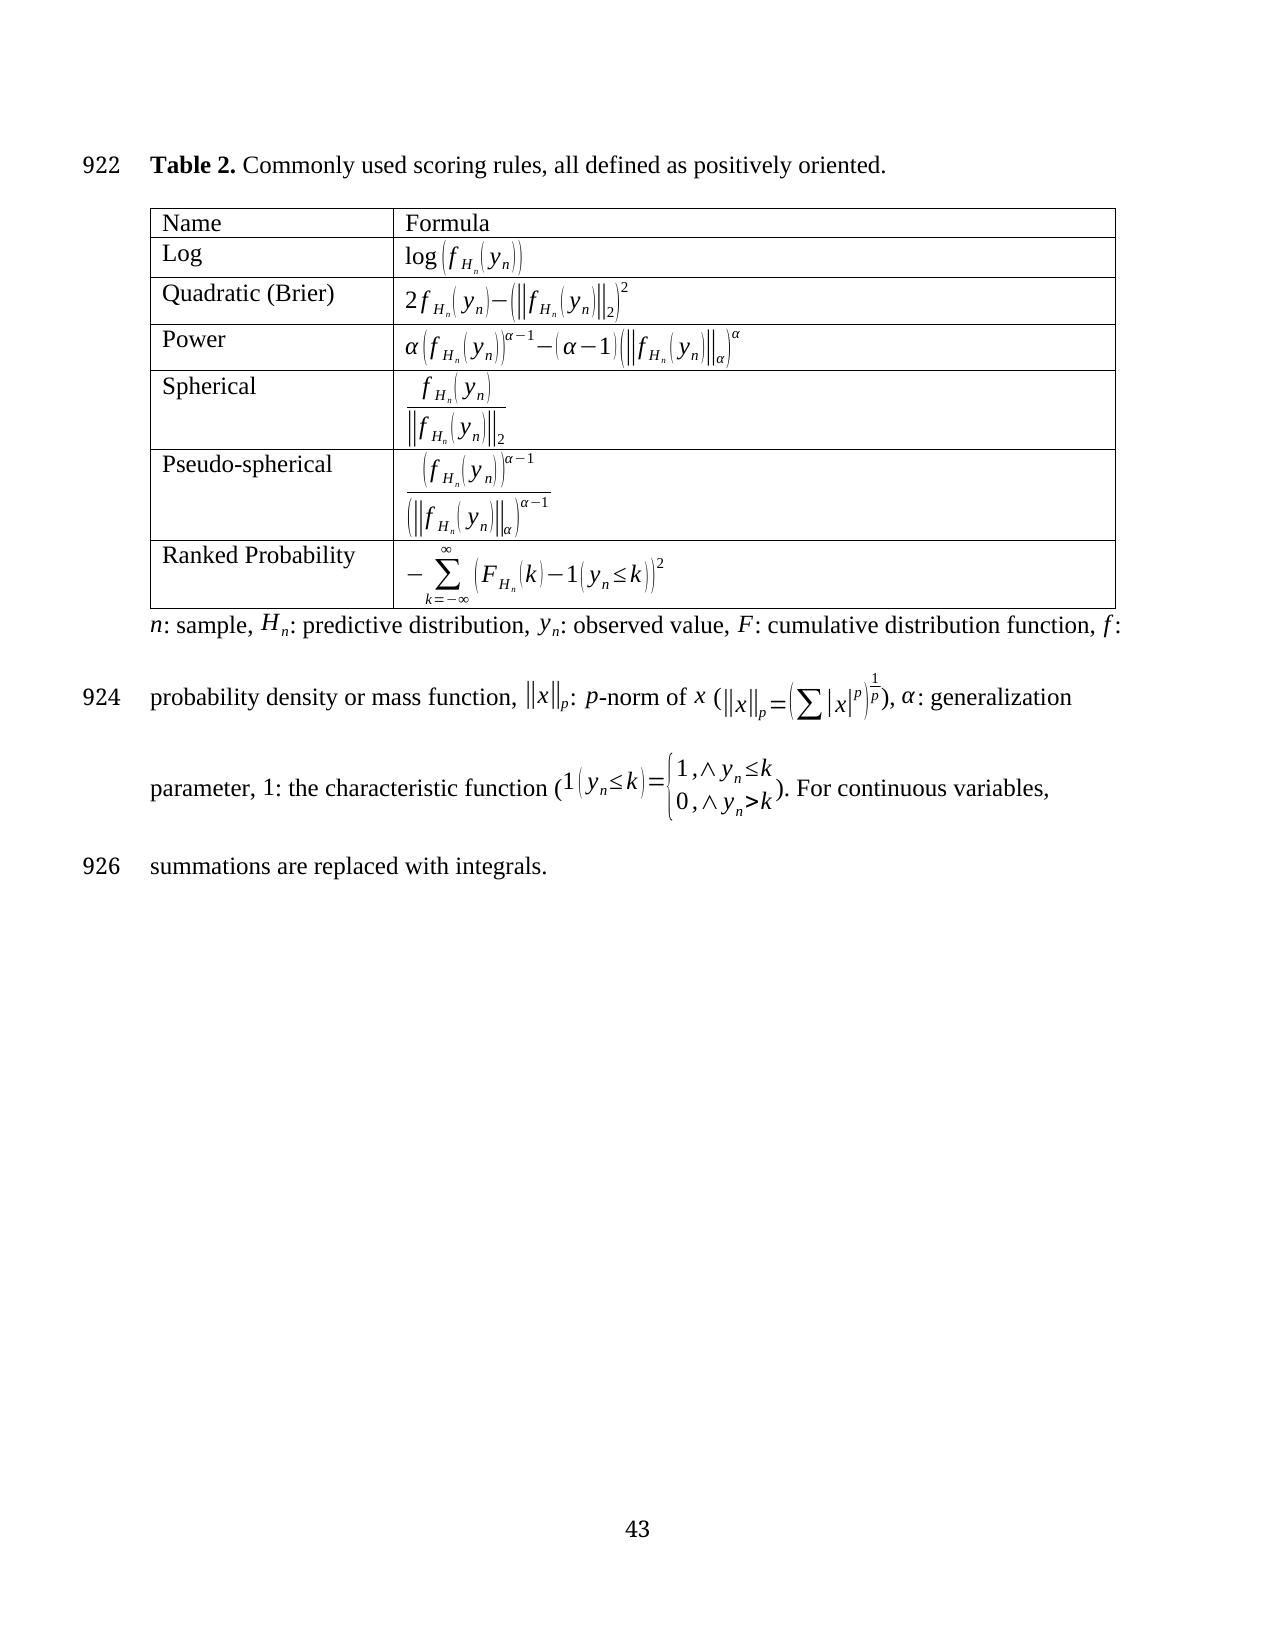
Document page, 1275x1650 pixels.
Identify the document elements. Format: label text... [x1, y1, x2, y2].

table_cell [394, 541, 1115, 608]
table_cell Pseudo-spherical [151, 450, 393, 539]
table_cell [394, 278, 1115, 323]
text : sample, : predictive distribution, : observed value, : cumulative distribution function, : probability density or mass function, : -norm of (), : generalization parameter, : the characteristic function (). For continuous variables, summations are replaced with integrals. [150, 609, 1125, 880]
table_cell Log [151, 238, 393, 277]
table_header Name [151, 209, 393, 237]
table_cell [394, 450, 1115, 539]
text Table 2. Commonly used scoring rules, all defined as positively oriented. [150, 150, 1125, 179]
table_cell Power [151, 325, 393, 370]
table_cell [394, 238, 1115, 277]
table_cell Quadratic (Brier) [151, 278, 393, 323]
table_cell Spherical [151, 371, 393, 448]
table_cell Ranked Probability [151, 541, 393, 608]
table_header Formula [394, 209, 1115, 237]
table_cell [394, 371, 1115, 448]
table_cell [394, 325, 1115, 370]
